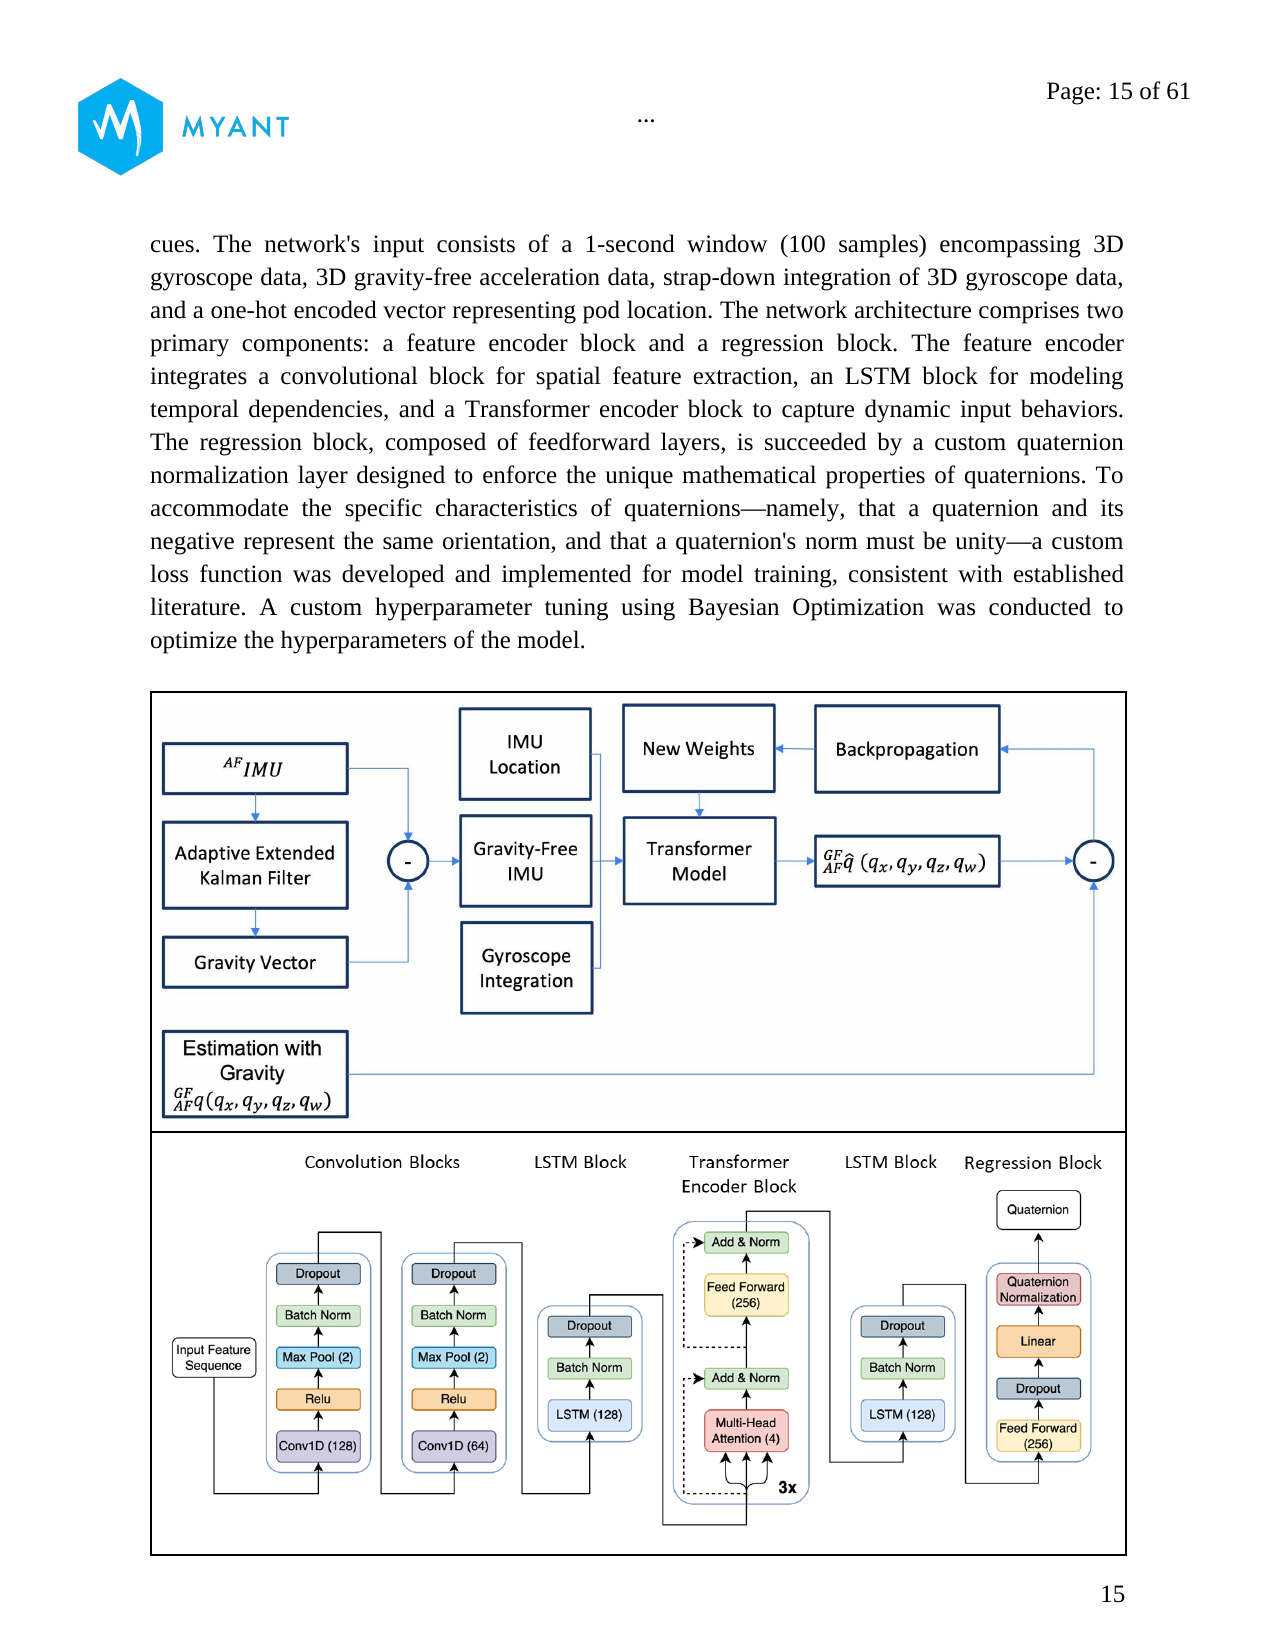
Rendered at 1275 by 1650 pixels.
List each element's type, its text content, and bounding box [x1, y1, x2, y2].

picture [161, 703, 1115, 1121]
picture [76, 76, 290, 177]
table_header [152, 693, 1125, 1131]
picture [161, 1143, 1115, 1544]
table_cell [152, 1133, 1125, 1554]
